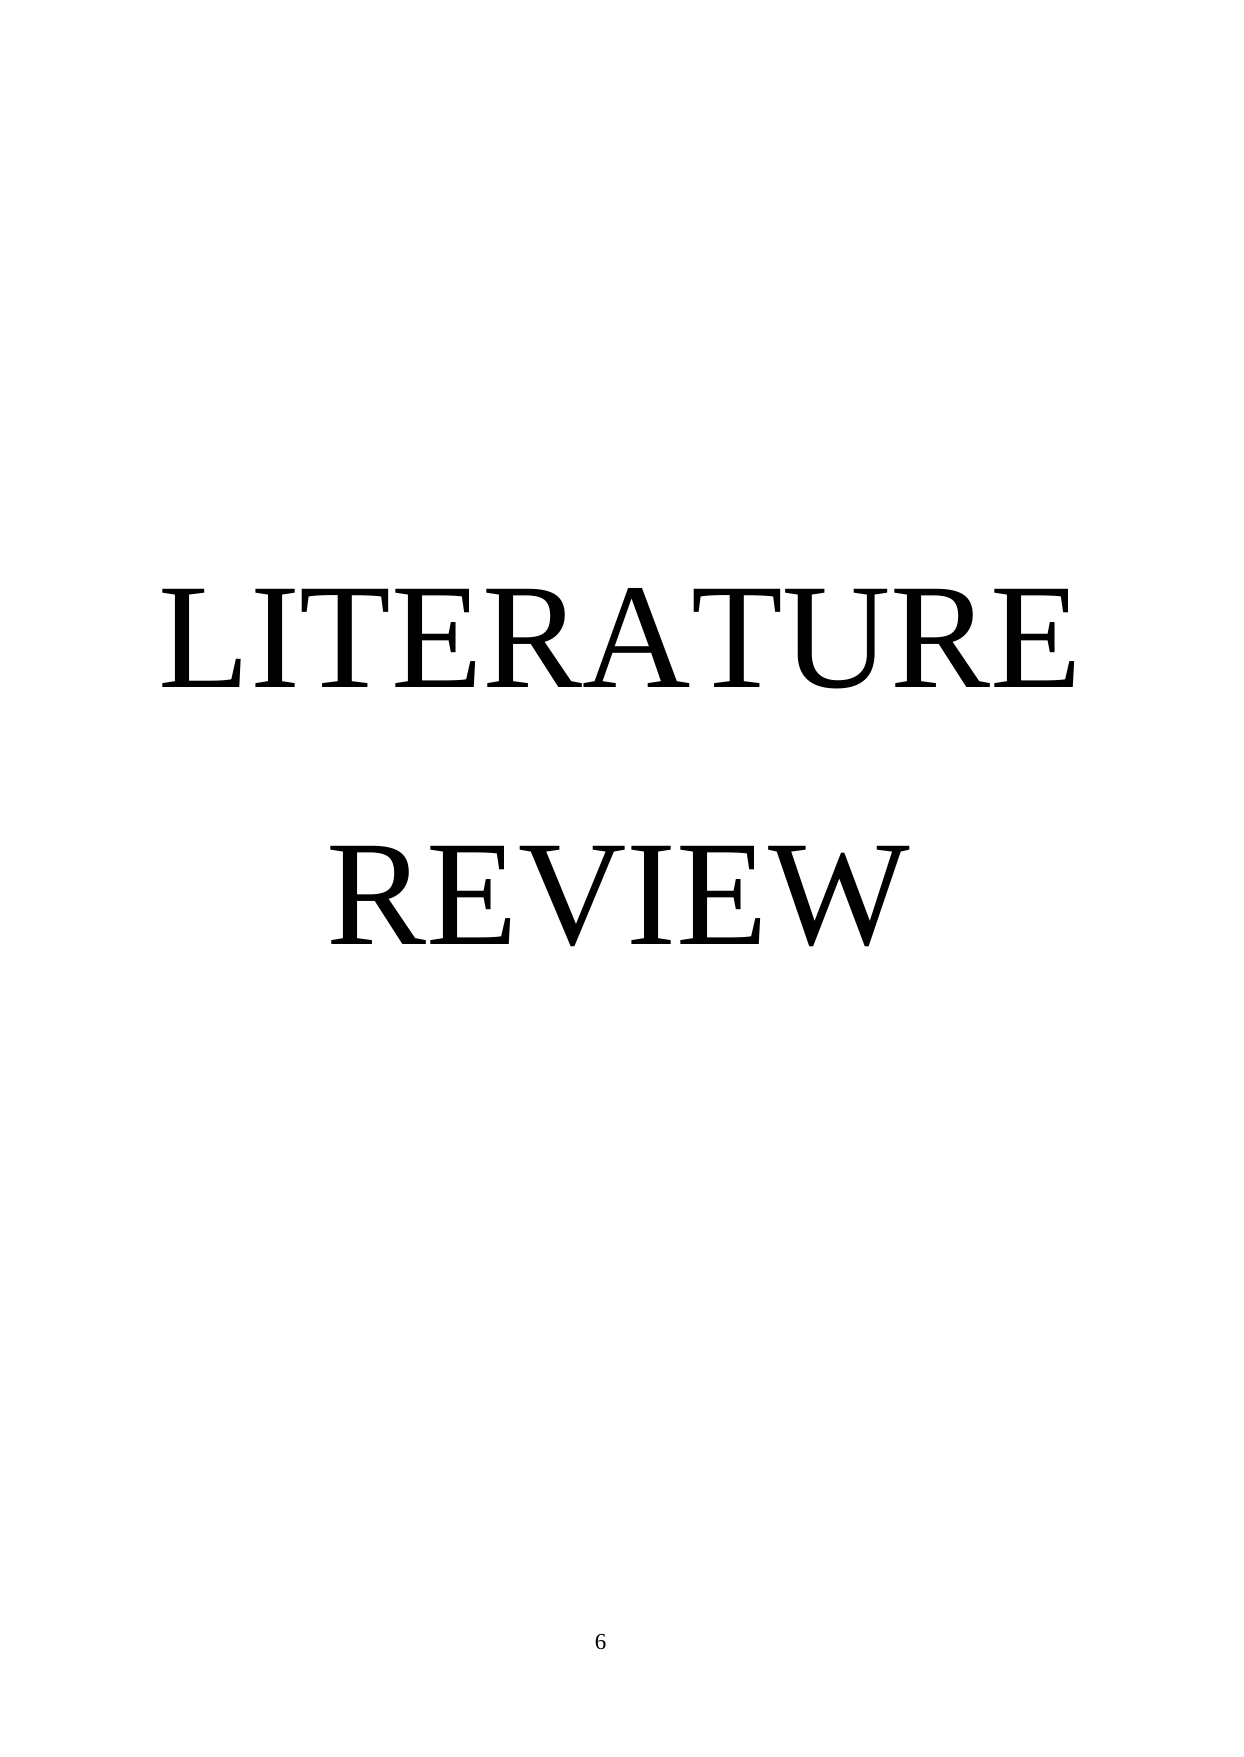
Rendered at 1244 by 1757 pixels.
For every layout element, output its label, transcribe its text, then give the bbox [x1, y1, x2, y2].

text LITERATURE [158, 547, 1126, 720]
text REVIEW [111, 804, 1126, 977]
